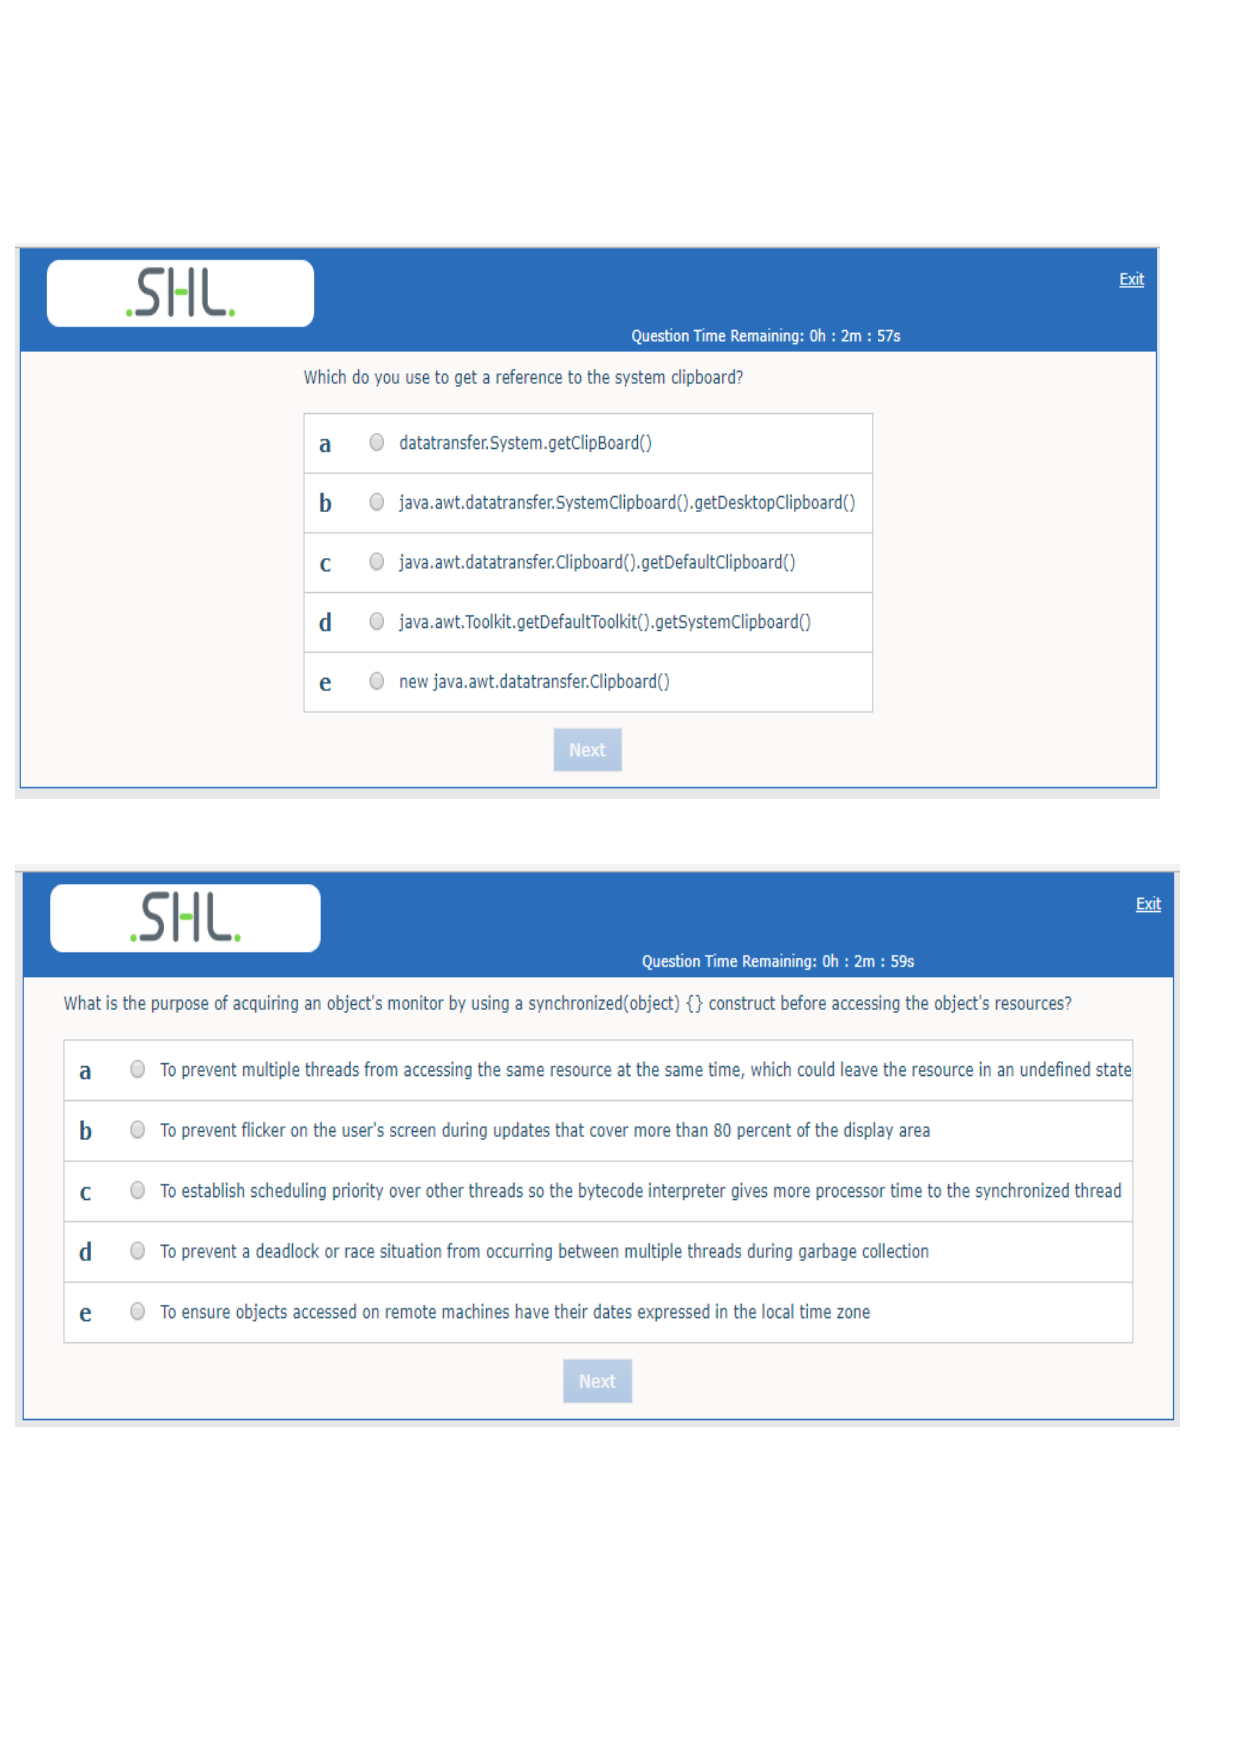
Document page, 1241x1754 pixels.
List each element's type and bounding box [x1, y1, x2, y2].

picture [14, 864, 1180, 1427]
picture [14, 243, 1160, 799]
